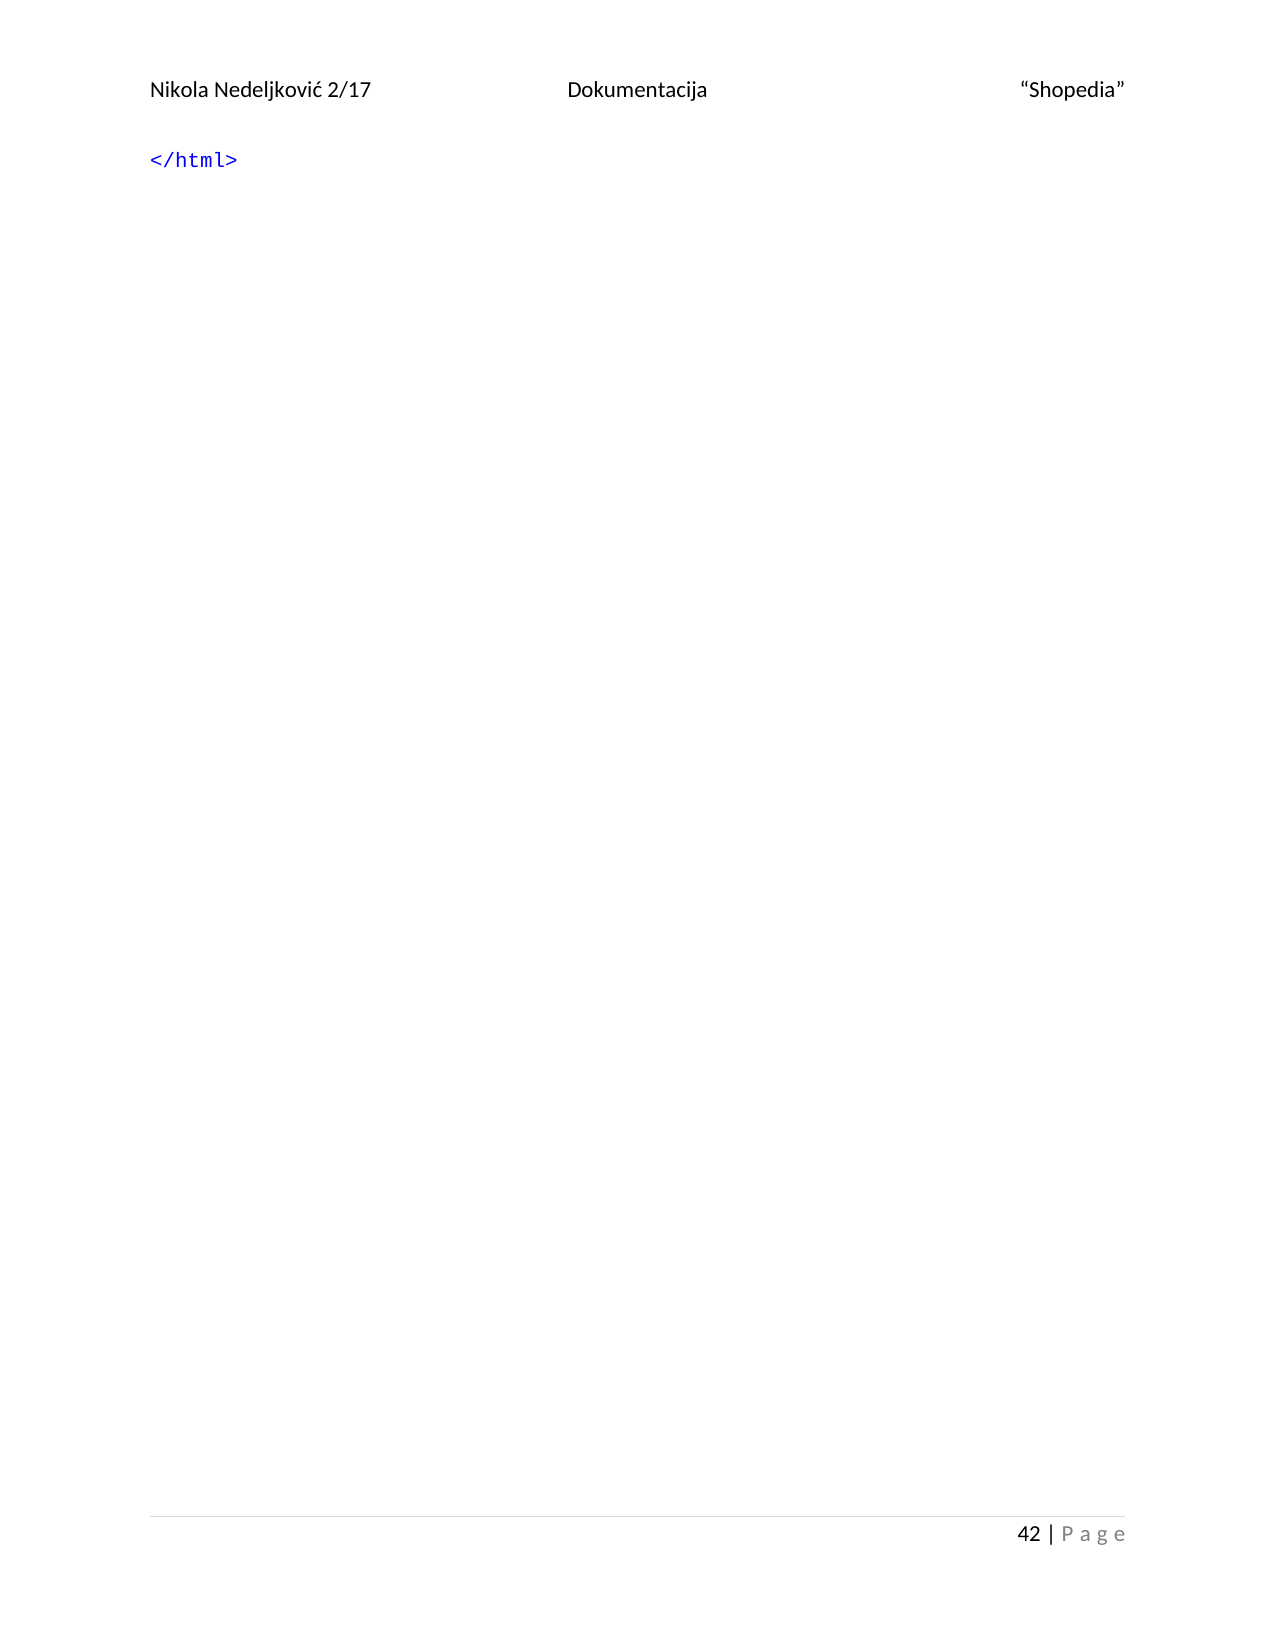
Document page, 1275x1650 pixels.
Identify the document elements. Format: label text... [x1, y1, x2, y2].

text </html> [150, 150, 1125, 174]
